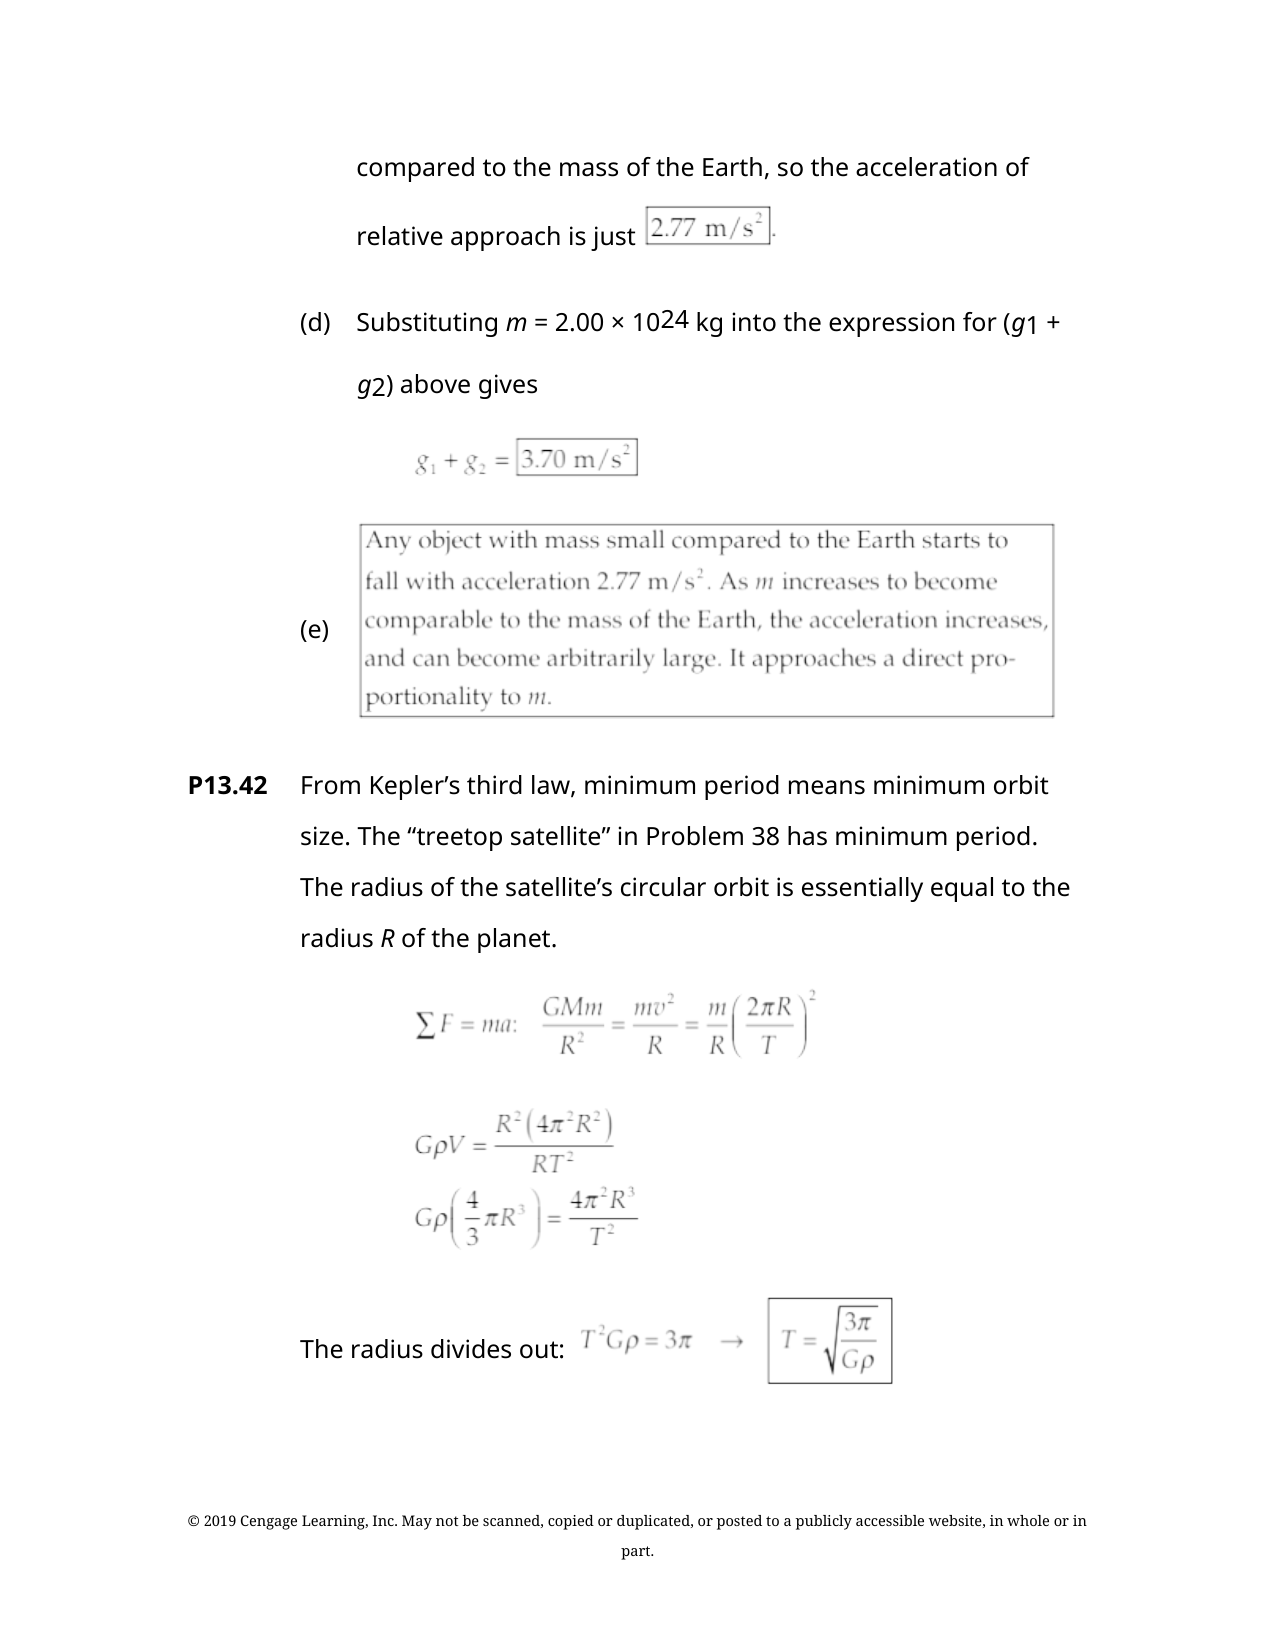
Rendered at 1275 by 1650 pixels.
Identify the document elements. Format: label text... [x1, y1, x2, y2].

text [187, 150, 1087, 269]
text The radius divides out: [187, 1293, 1087, 1405]
text (e) [187, 518, 1087, 738]
text (d) Substituting m = 2.00 × 1024 kg into the expression for (g1 + g2) above gives [187, 299, 1087, 404]
text P13.42 From Kepler’s third law, minimum period means minimum orbit size. The “treetop satellite” in Problem 38 has minimum period. The radius of the satellite’s circular orbit is essentially equal to the radius R of the planet. [187, 768, 1087, 955]
